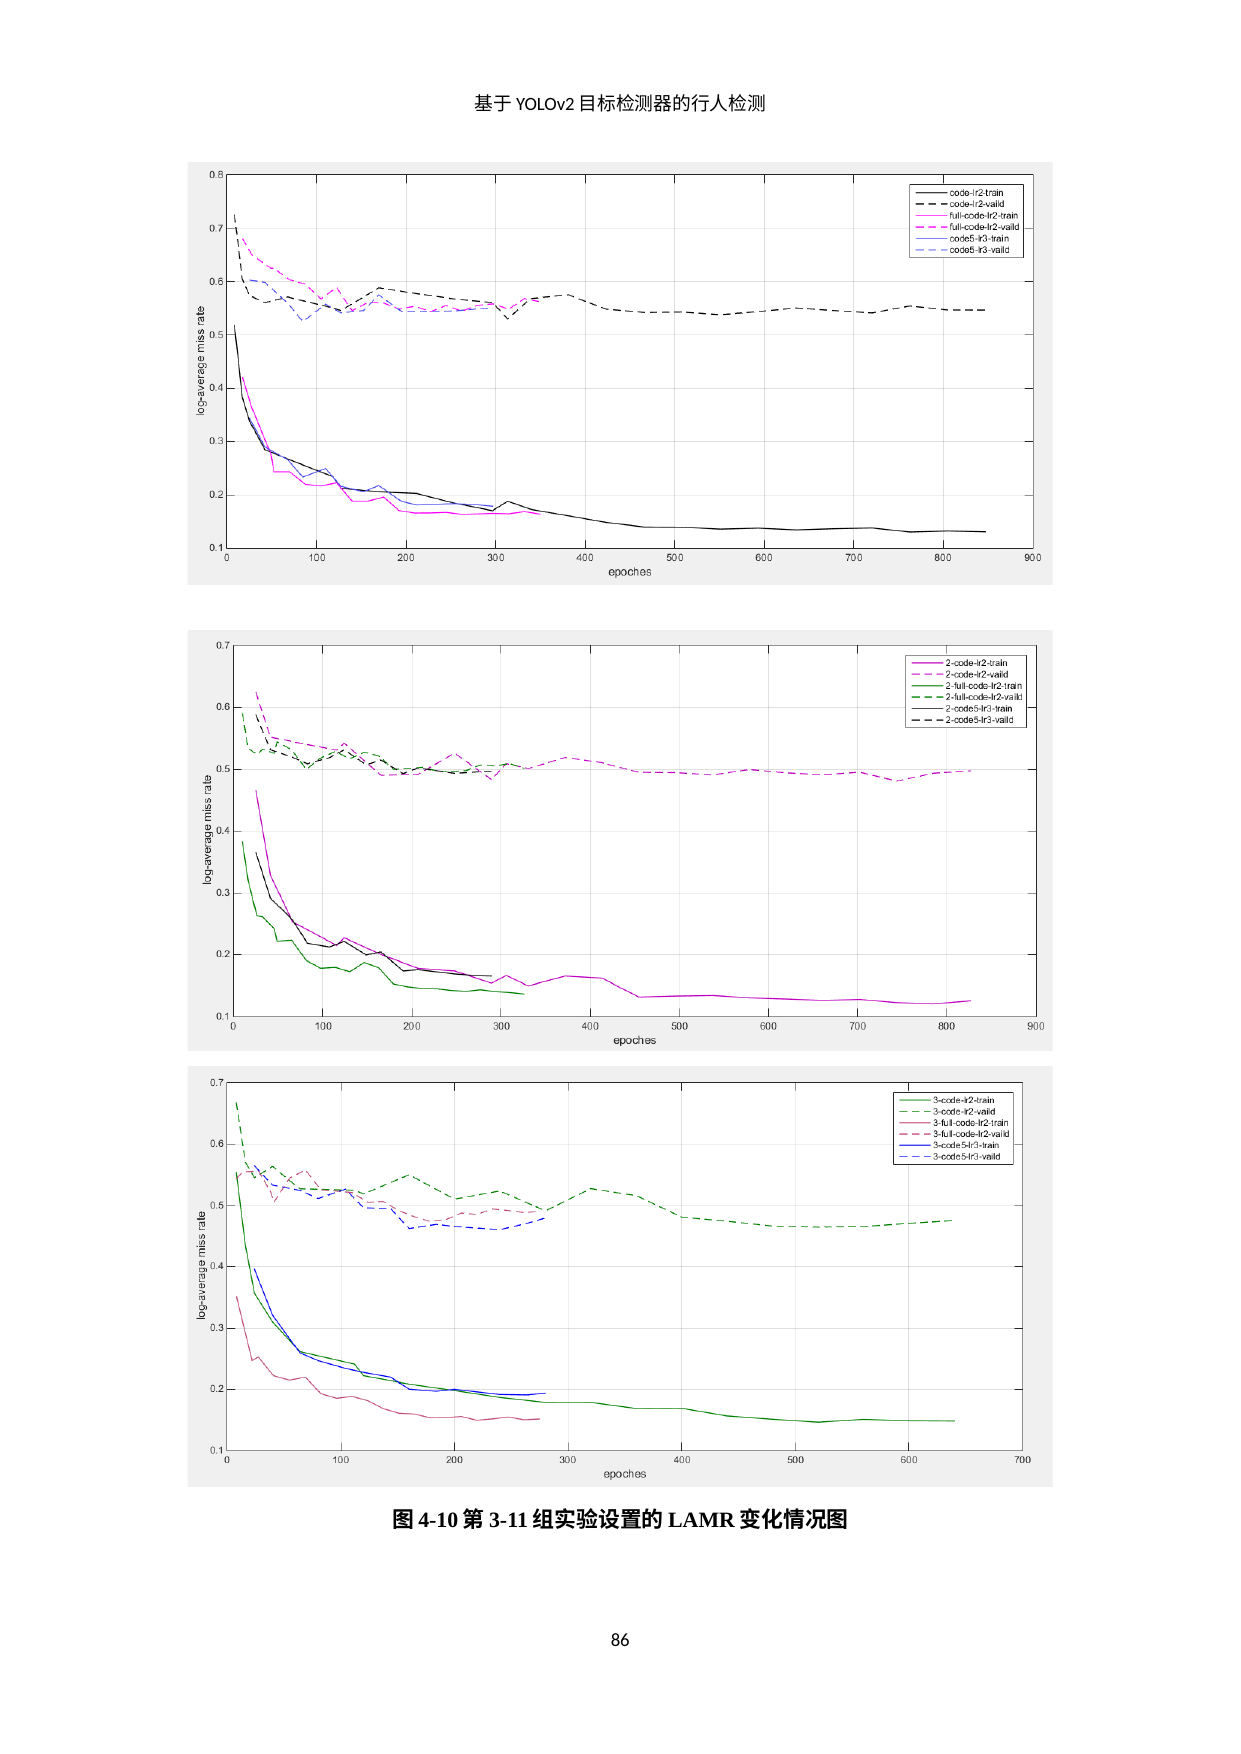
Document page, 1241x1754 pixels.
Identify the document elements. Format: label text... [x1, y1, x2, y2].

text 图4-10第3-11组实验设置的LAMR变化情况图 [187, 1502, 1053, 1534]
picture [187, 162, 1053, 585]
picture [187, 630, 1053, 1051]
picture [187, 1066, 1053, 1487]
